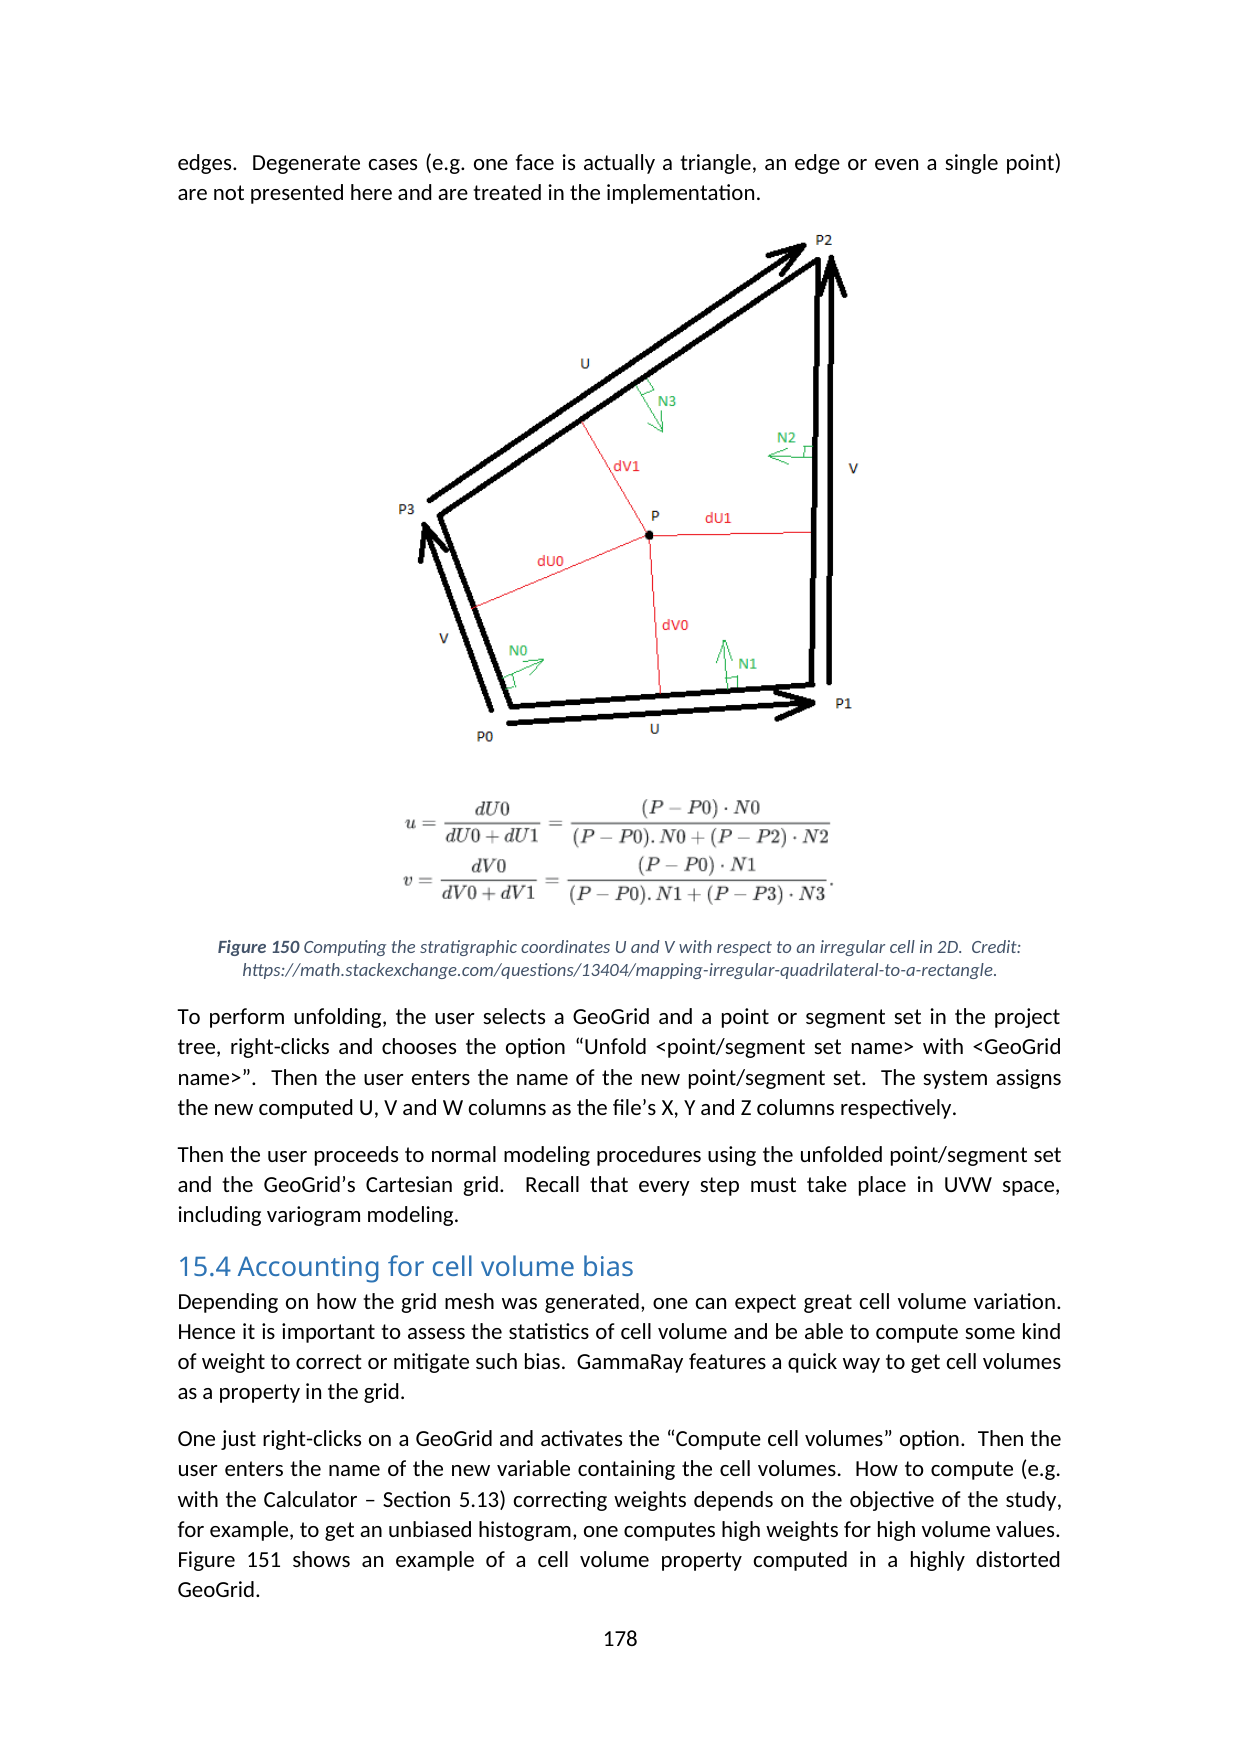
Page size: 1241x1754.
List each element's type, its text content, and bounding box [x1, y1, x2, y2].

text Depending on how the grid mesh was generated, one can expect great cell volume variation. Hence it is important to assess the statistics of cell volume and be able to compute some kind of weight to correct or mitigate such bias. GammaRay features a quick way to get cell volumes as a property in the grid. [177, 1287, 1063, 1406]
text Figure 150 Computing the stratigraphic coordinates U and V with respect to an irregular cell in 2D. Credit: https://math.stackexchange.com/questions/13404/mapping-irregular-quadrilateral-to-a-rectangle. [177, 936, 1063, 981]
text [177, 148, 1063, 206]
picture [381, 786, 859, 917]
subtitle Accounting for cell volume bias [177, 1247, 1063, 1284]
text To perform unfolding, the user selects a GeoGrid and a point or segment set in the project tree, right-clicks and chooses the option “Unfold <point/segment set name> with <GeoGrid name>”. Then the user enters the name of the new point/segment set. The system assigns the new computed U, V and W columns as the file’s X, Y and Z columns respectively. [177, 1002, 1063, 1121]
text One just right-clicks on a GeoGrid and activates the “Compute cell volumes” option. Then the user enters the name of the new variable containing the cell volumes. How to compute (e.g. with the Calculator – Section 5.12) correcting weights depends on the objective of the study, for example, to get an unbiased histogram, one computes high weights for high volume values. Figure 151 shows an example of a cell volume property computed in a highly distorted GeoGrid. [177, 1424, 1063, 1603]
picture [365, 224, 875, 768]
text Then the user proceeds to normal modeling procedures using the unfolded point/segment set and the GeoGrid’s Cartesian grid. Recall that every step must take place in UVW space, including variogram modeling. [177, 1140, 1063, 1228]
